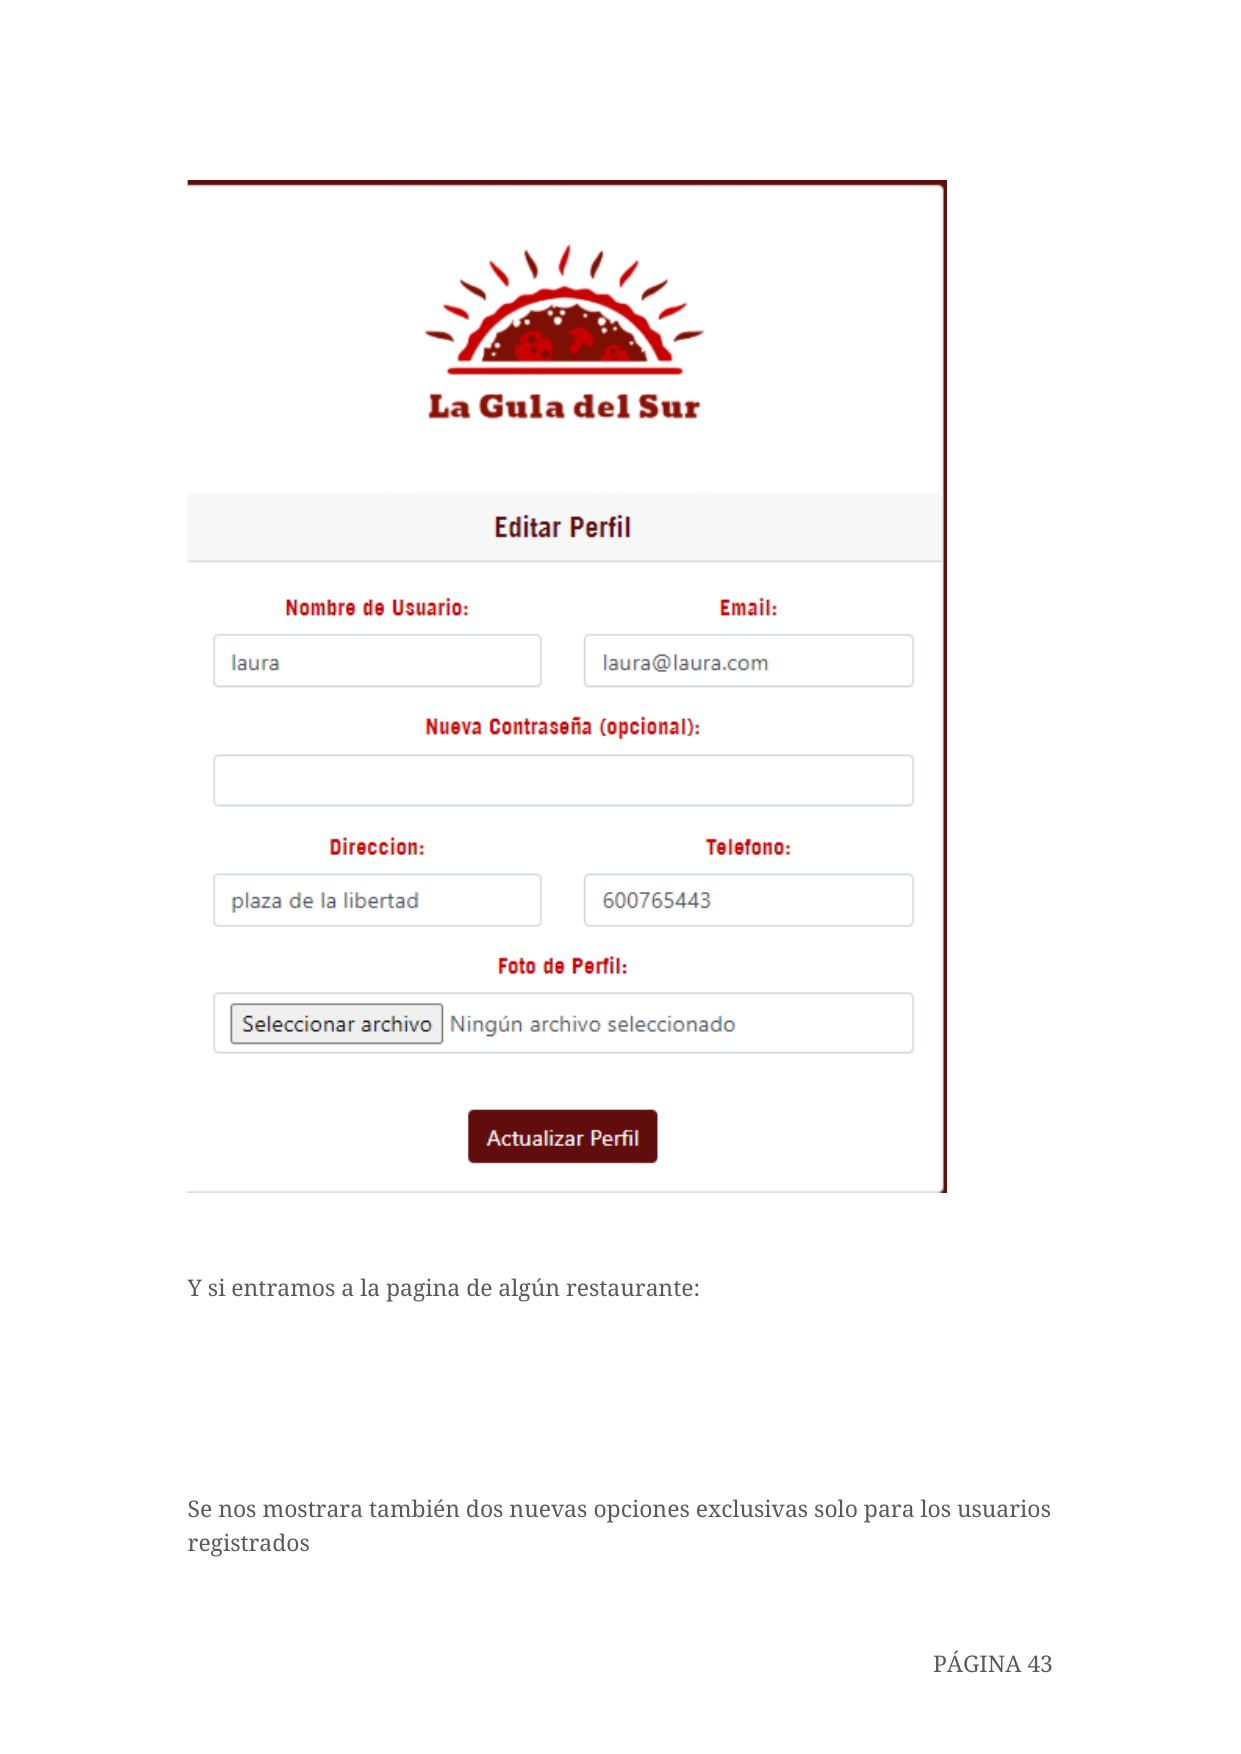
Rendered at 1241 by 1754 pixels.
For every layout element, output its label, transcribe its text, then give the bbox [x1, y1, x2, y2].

text Y si entramos a la pagina de algún restaurante: [187, 1272, 1053, 1303]
text Se nos mostrara también dos nuevas opciones exclusivas solo para los usuarios registrados [187, 1492, 1053, 1558]
picture [187, 180, 947, 1193]
